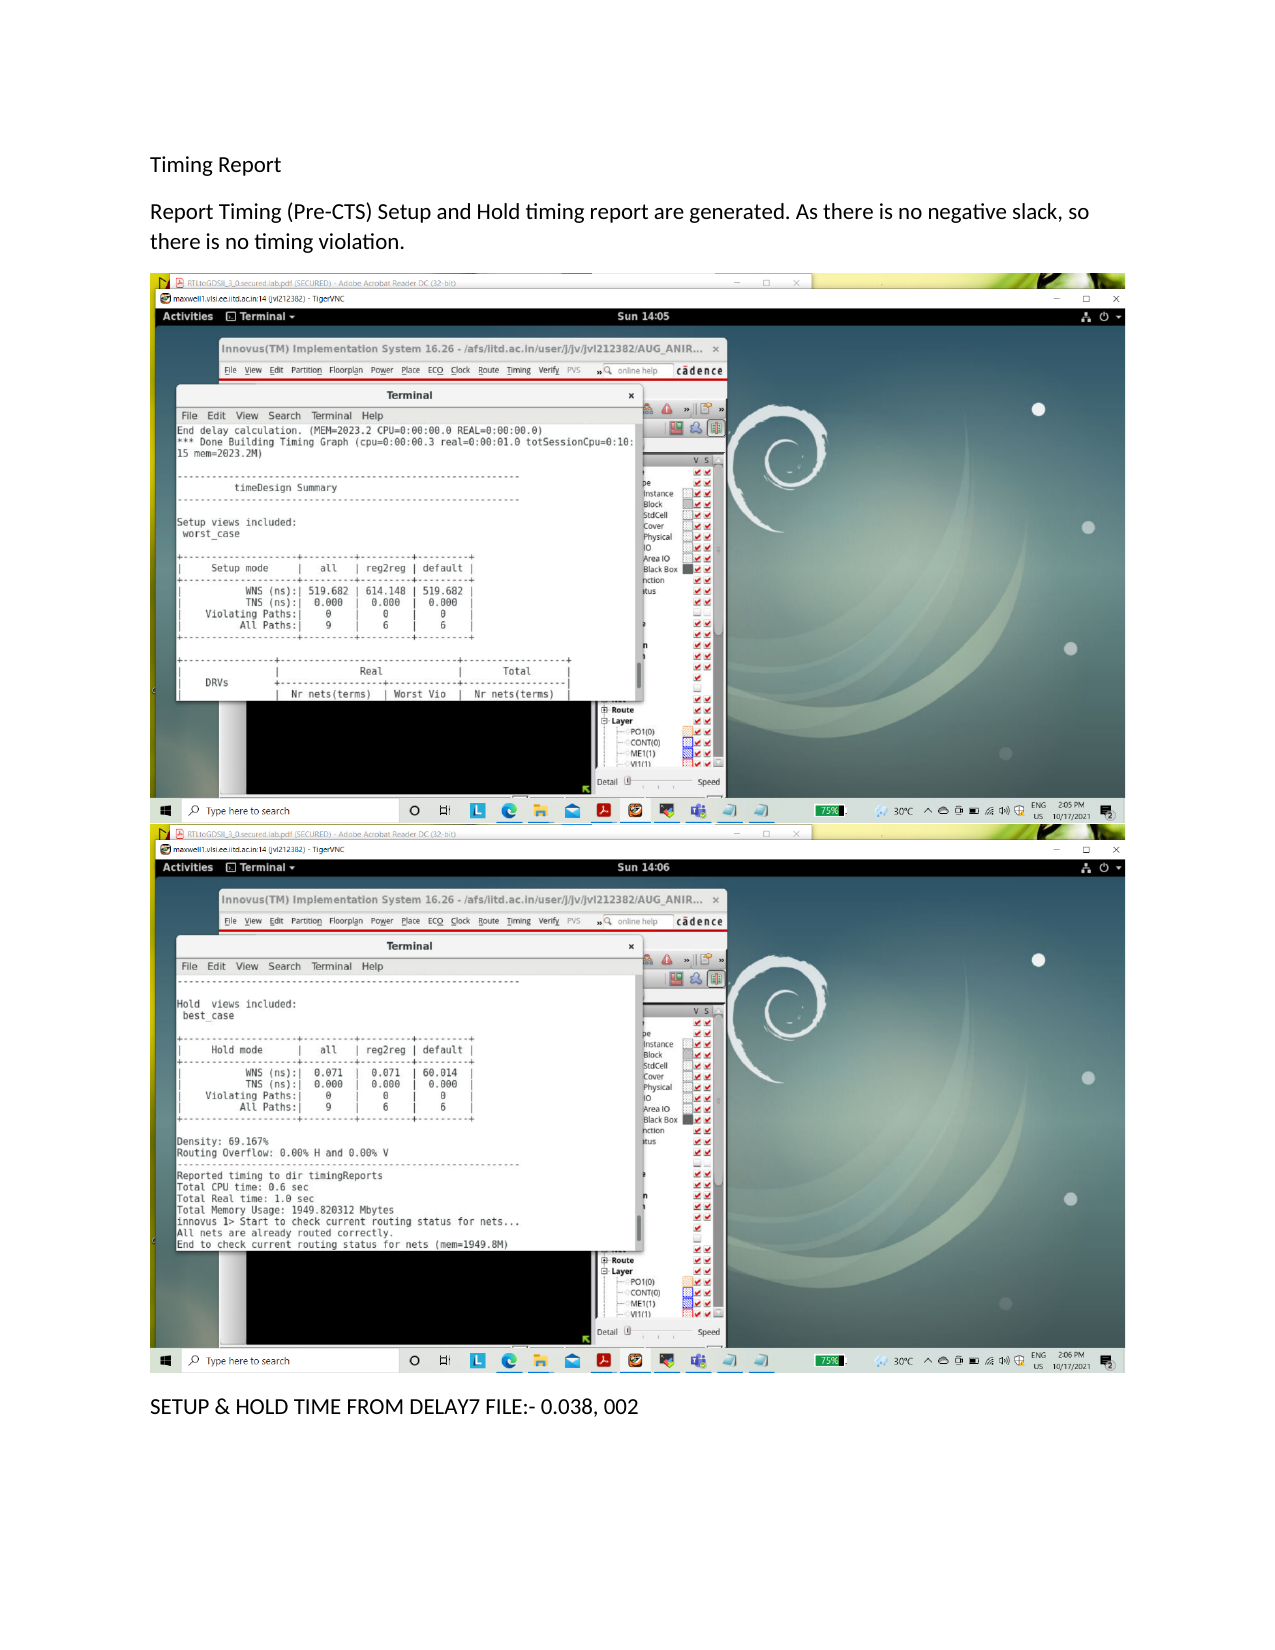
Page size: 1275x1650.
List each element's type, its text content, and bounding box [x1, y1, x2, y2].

picture [150, 824, 1125, 1373]
picture [150, 273, 1125, 823]
text Timing Report [150, 150, 1125, 178]
text Report Timing (Pre-CTS) Setup and Hold timing report are generated. As there is no negative slack, so there is no timing violation. [150, 197, 1125, 255]
text SETUP & HOLD TIME FROM DELAY7 FILE:- 0.038, 002 [150, 1392, 1125, 1420]
